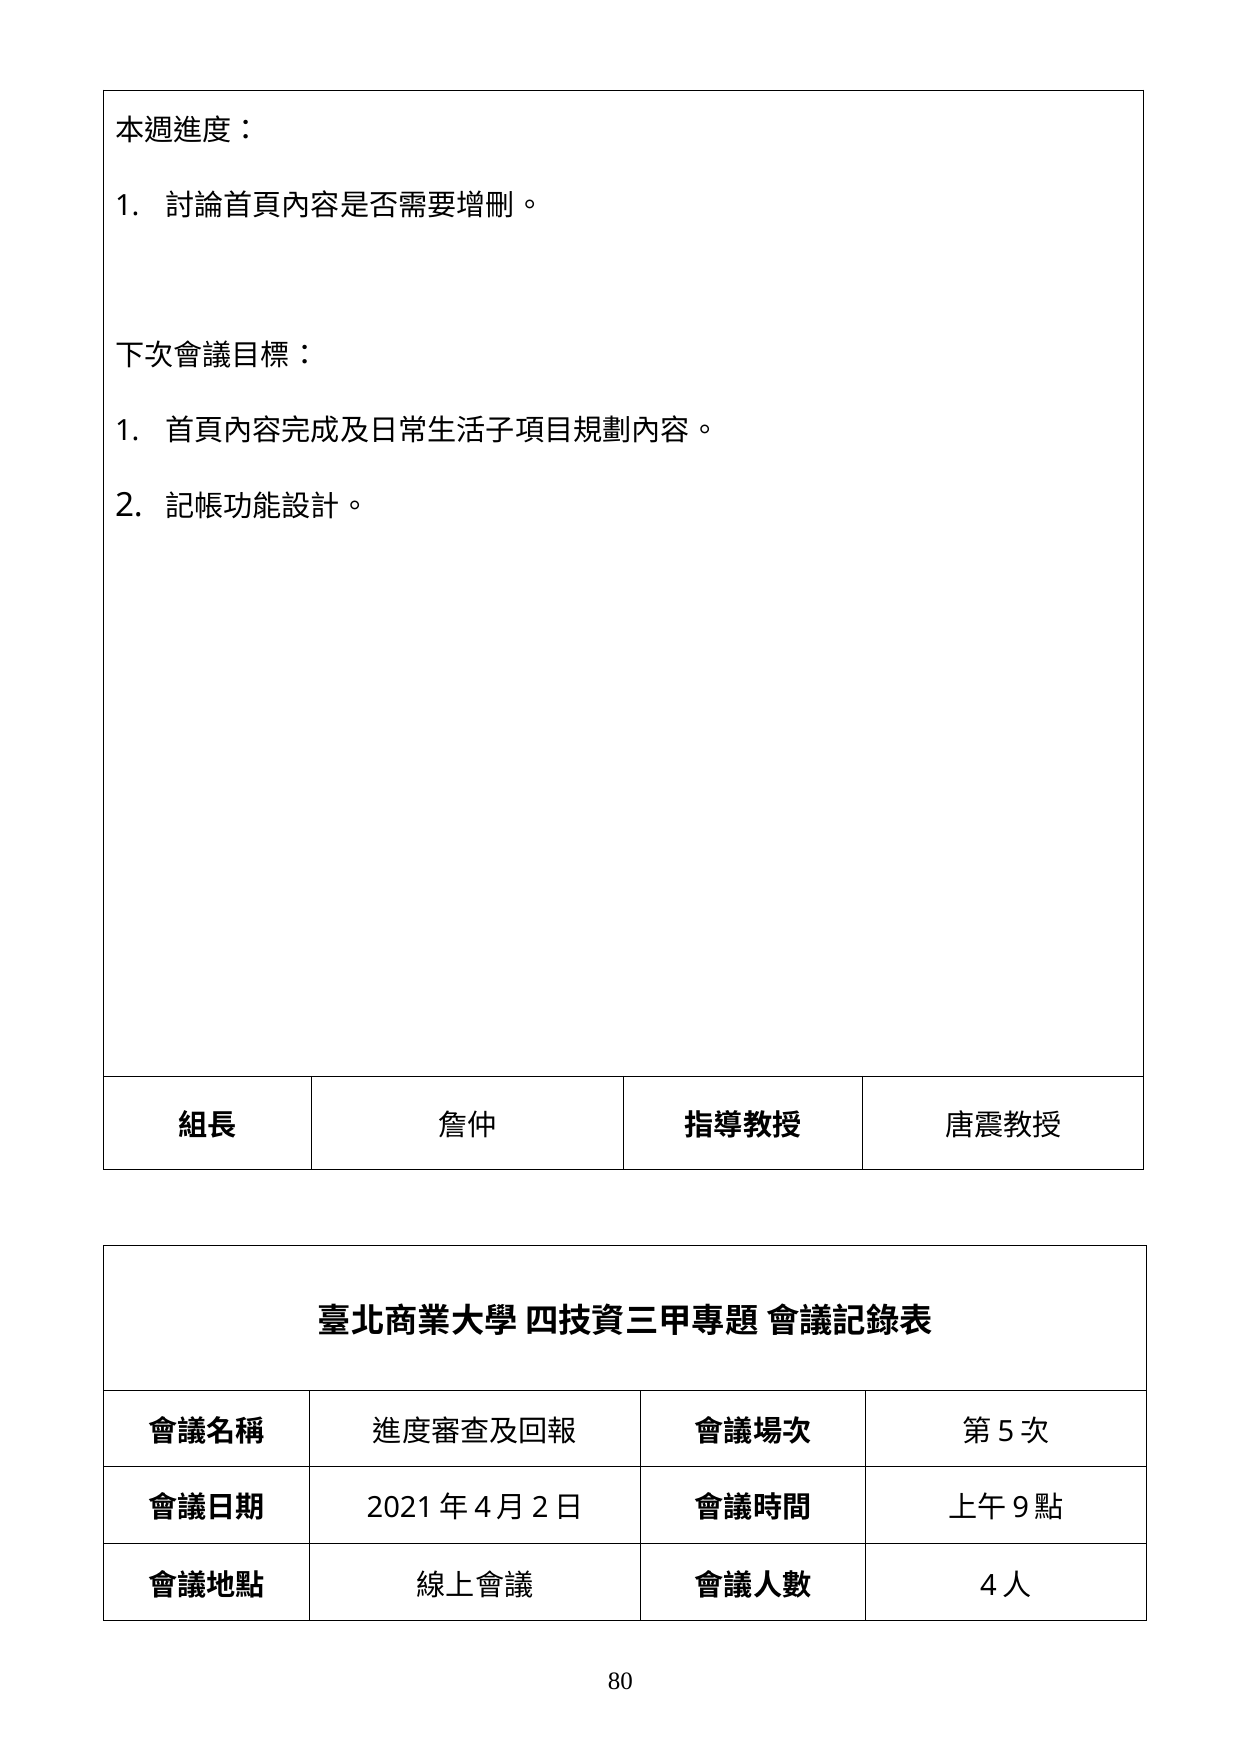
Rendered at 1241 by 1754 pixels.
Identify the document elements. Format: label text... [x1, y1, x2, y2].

table_cell 會議人數 [641, 1544, 865, 1620]
table_cell 會議日期 [104, 1467, 309, 1543]
table_cell 組長 [104, 1077, 311, 1169]
table_cell 第5次 [866, 1391, 1146, 1466]
table_cell 線上會議 [310, 1544, 640, 1620]
table_cell 詹仲 [312, 1077, 623, 1169]
table_cell 會議名稱 [104, 1391, 309, 1466]
table_cell 唐震教授 [863, 1077, 1143, 1169]
table_cell 會議時間 [641, 1467, 865, 1543]
table_cell 會議場次 [641, 1391, 865, 1466]
table_cell 進度審查及回報 [310, 1391, 640, 1466]
table_cell 4人 [866, 1544, 1146, 1620]
table_cell 本週進度： 討論首頁內容是否需要增刪。 下次會議目標： 首頁內容完成及日常生活子項目規劃內容。 記帳功能設計。 [104, 91, 1143, 1076]
table_cell 上午9點 [866, 1467, 1146, 1543]
table_cell 2021年4月2日 [310, 1467, 640, 1543]
table_cell 指導教授 [624, 1077, 862, 1169]
table_cell 會議地點 [104, 1544, 309, 1620]
table_header 臺北商業大學 四技資三甲專題 會議記錄表 [104, 1246, 1146, 1390]
